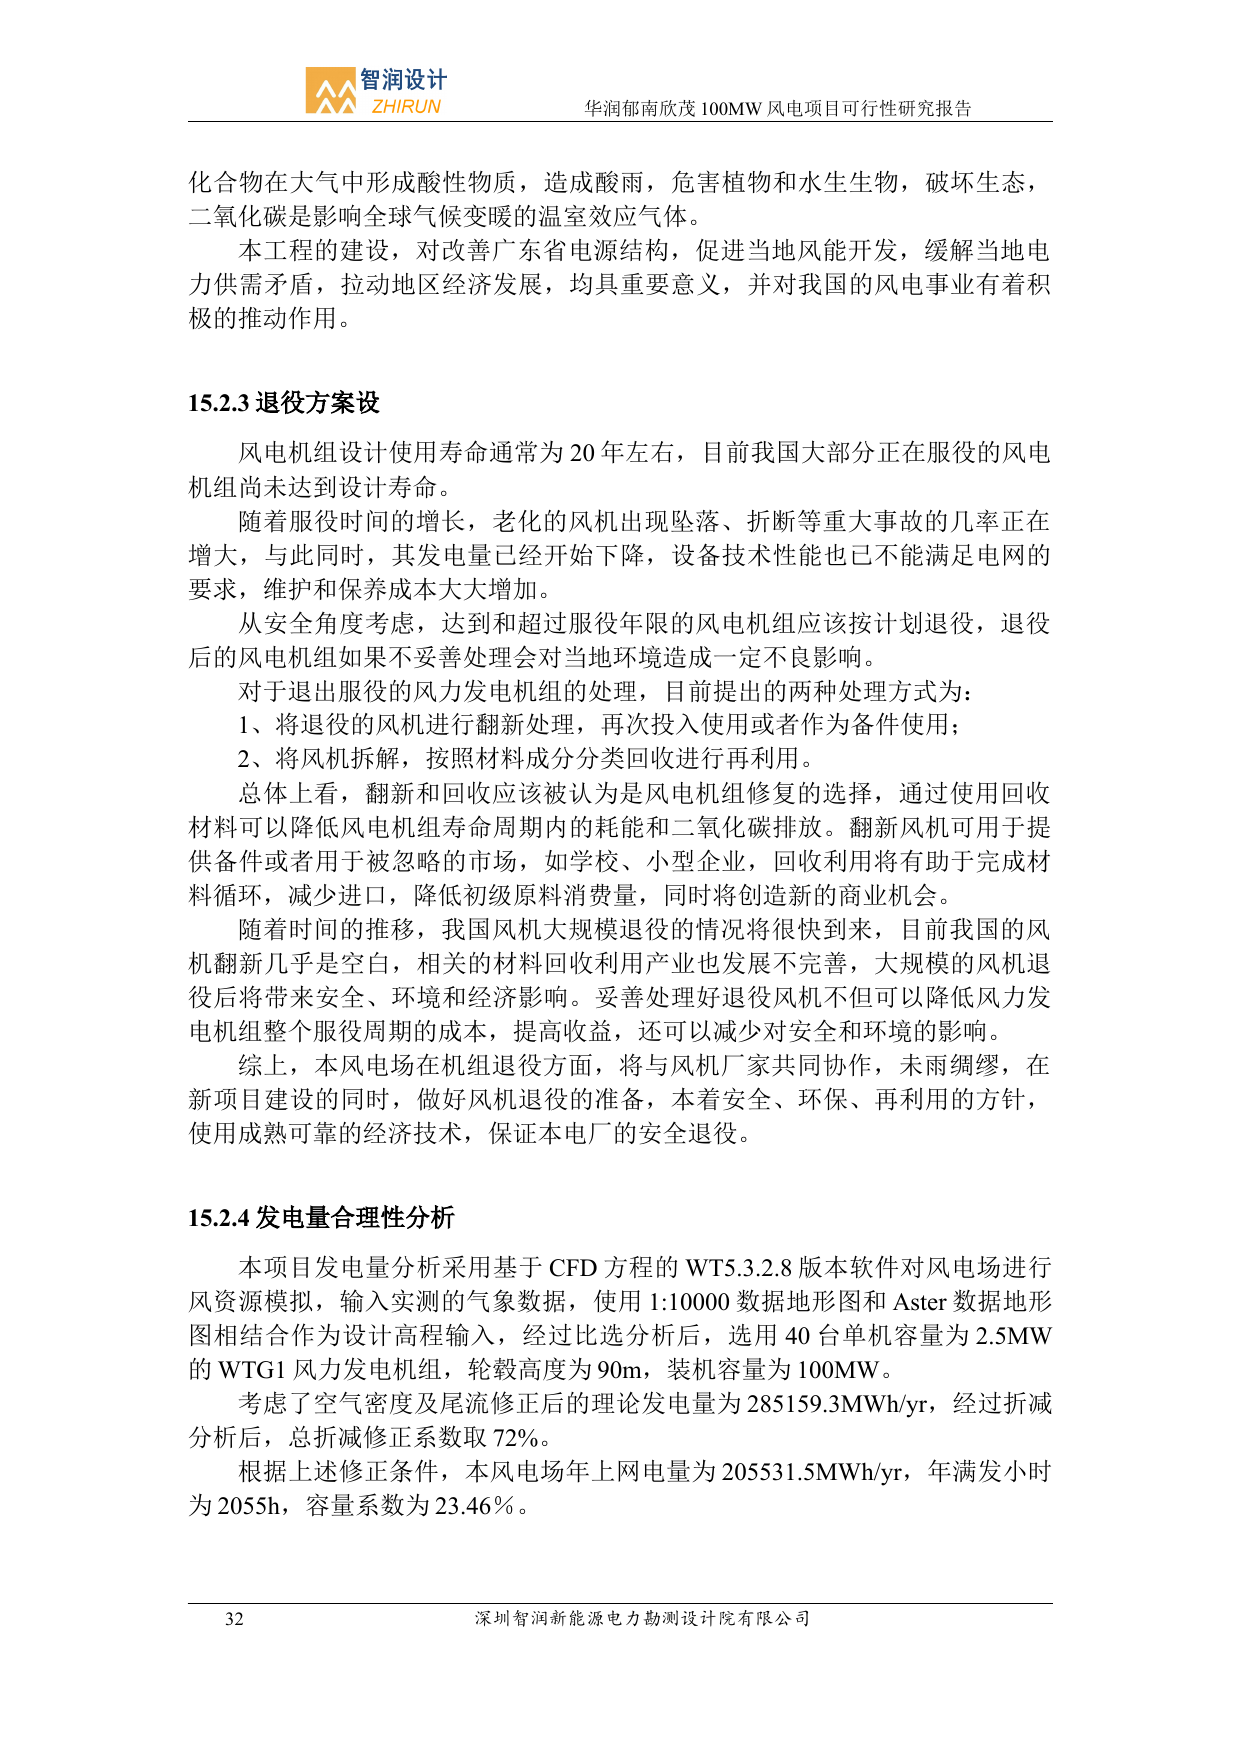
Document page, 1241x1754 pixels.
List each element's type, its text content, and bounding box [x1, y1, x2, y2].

text 从安全角度考虑，达到和超过服役年限的风电机组应该按计划退役，退役后的风电机组如果不妥善处理会对当地环境造成一定不良影响。 [187, 605, 1053, 673]
text 本项目发电量分析采用基于CFD方程的WT5.3.2.8版本软件对风电场进行风资源模拟，输入实测的气象数据，使用1:10000数据地形图和Aster数据地形图相结合作为设计高程输入，经过比选分析后，选用40台单机容量为2.5MW的WTG1风力发电机组，轮毂高度为90m，装机容量为100MW。 [187, 1250, 1053, 1386]
text 根据上述修正条件，本风电场年上网电量为205531.5MWh/yr，年满发小时为2055h，容量系数为23.46％。 [187, 1454, 1053, 1522]
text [187, 163, 1053, 231]
text 1、将退役的风机进行翻新处理，再次投入使用或者作为备件使用； [187, 707, 1053, 741]
text 随着时间的推移，我国风机大规模退役的情况将很快到来，目前我国的风机翻新几乎是空白，相关的材料回收利用产业也发展不完善，大规模的风机退役后将带来安全、环境和经济影响。妥善处理好退役风机不但可以降低风力发电机组整个服役周期的成本，提高收益，还可以减少对安全和环境的影响。 [187, 911, 1053, 1046]
text 风电机组设计使用寿命通常为20年左右，目前我国大部分正在服役的风电机组尚未达到设计寿命。 [187, 435, 1053, 503]
text 总体上看，翻新和回收应该被认为是风电机组修复的选择，通过使用回收材料可以降低风电机组寿命周期内的耗能和二氧化碳排放。翻新风机可用于提供备件或者用于被忽略的市场，如学校、小型企业，回收利用将有助于完成材料循环，减少进口，降低初级原料消费量，同时将创造新的商业机会。 [187, 775, 1053, 911]
picture [305, 65, 448, 115]
text 随着服役时间的增长，老化的风机出现坠落、折断等重大事故的几率正在增大，与此同时，其发电量已经开始下降，设备技术性能也已不能满足电网的要求，维护和保养成本大大增加。 [187, 503, 1053, 605]
text 综上，本风电场在机组退役方面，将与风机厂家共同协作，未雨绸缪，在新项目建设的同时，做好风机退役的准备，本着安全、环保、再利用的方针，使用成熟可靠的经济技术，保证本电厂的安全退役。 [187, 1046, 1053, 1148]
text 2、将风机拆解，按照材料成分分类回收进行再利用。 [187, 741, 1053, 775]
text 对于退出服役的风力发电机组的处理，目前提出的两种处理方式为： [187, 673, 1053, 707]
text 考虑了空气密度及尾流修正后的理论发电量为285159.3MWh/yr，经过折减分析后，总折减修正系数取72%。 [187, 1386, 1053, 1454]
title 15.2.4发电量合理性分析 [187, 1199, 1053, 1233]
text 本工程的建设，对改善广东省电源结构，促进当地风能开发，缓解当地电力供需矛盾，拉动地区经济发展，均具重要意义，并对我国的风电事业有着积极的推动作用。 [187, 231, 1053, 333]
title 15.2.3退役方案设想 [187, 384, 1053, 418]
